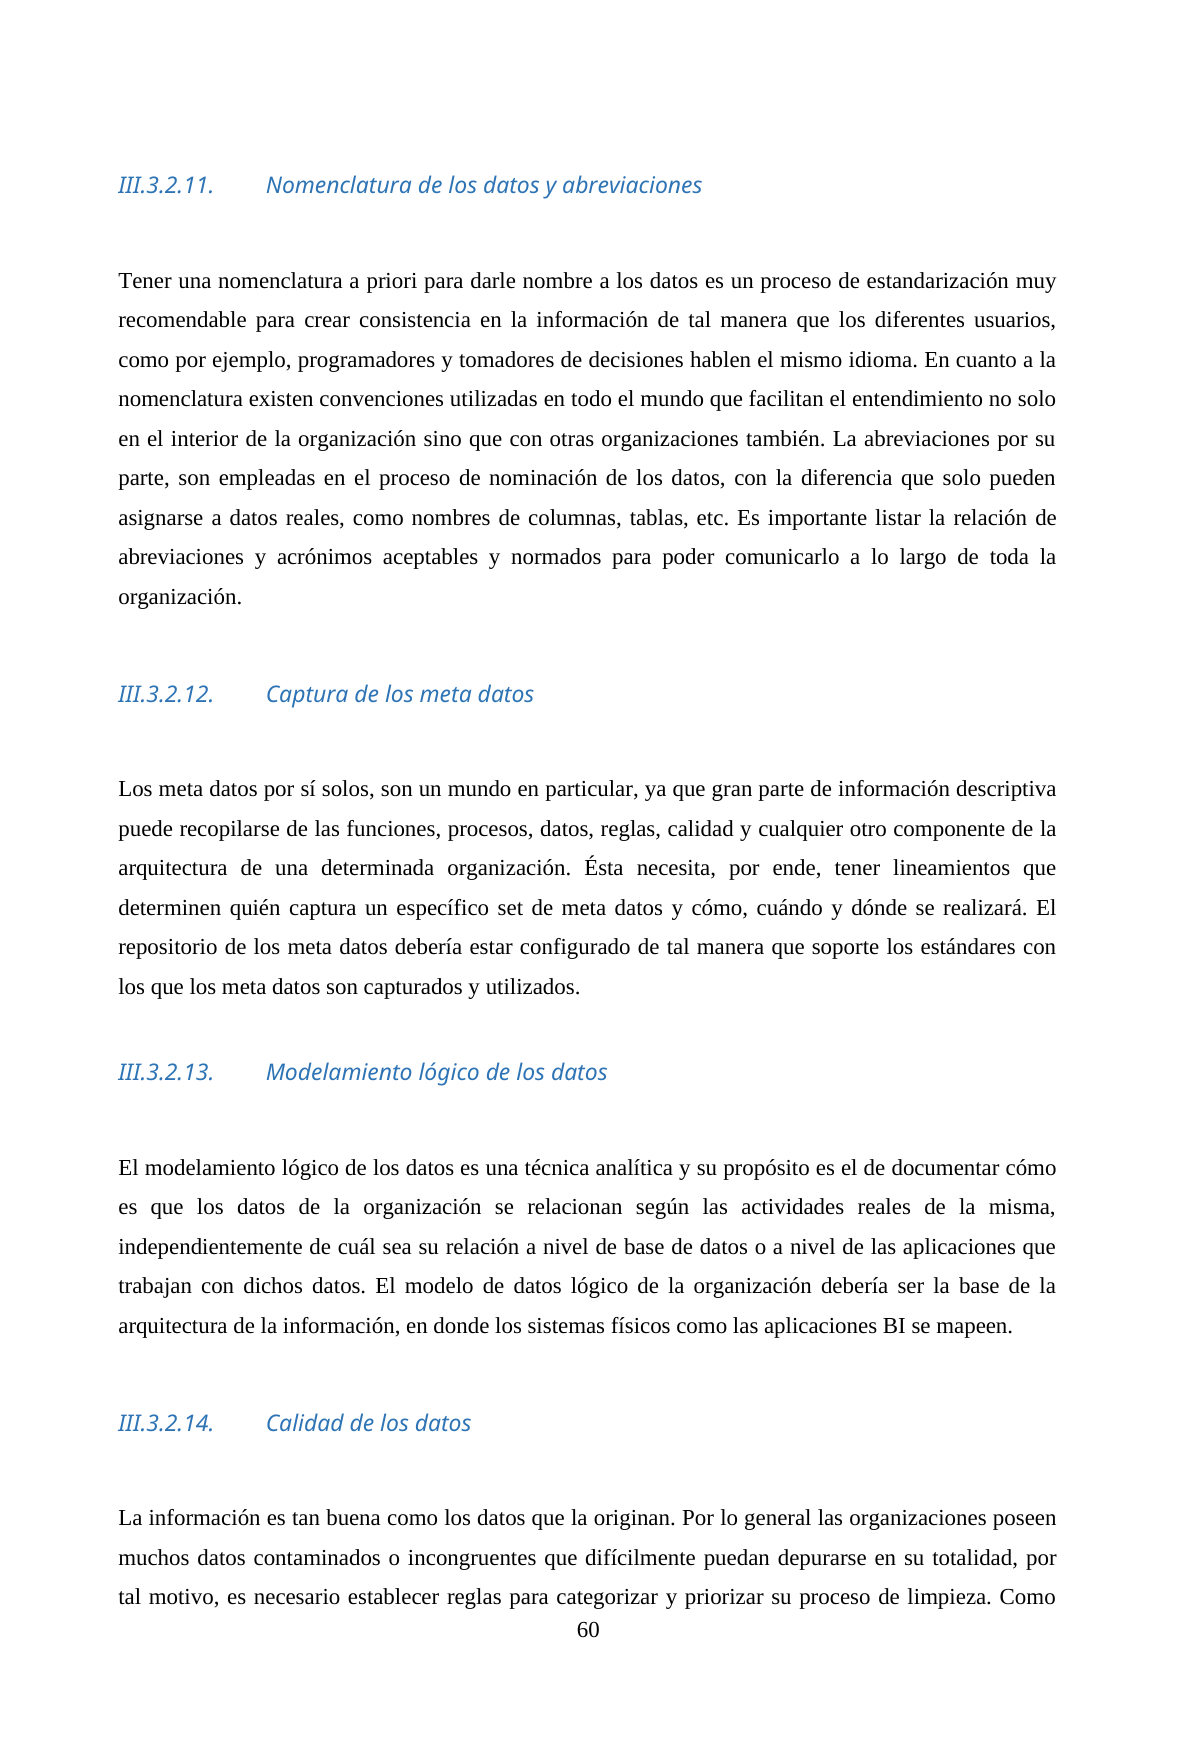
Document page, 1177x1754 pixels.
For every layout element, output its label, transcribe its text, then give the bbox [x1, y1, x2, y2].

text Tener una nomenclatura a priori para darle nombre a los datos es un proceso de estandarización muy recomendable para crear consistencia en la información de tal manera que los diferentes usuarios, como por ejemplo, programadores y tomadores de decisiones hablen el mismo idioma. En cuanto a la nomenclatura existen convenciones utilizadas en todo el mundo que facilitan el entendimiento no solo en el interior de la organización sino que con otras organizaciones también. La abreviaciones por su parte, son empleadas en el proceso de nominación de los datos, con la diferencia que solo pueden asignarse a datos reales, como nombres de columnas, tablas, etc. Es importante listar la relación de abreviaciones y acrónimos aceptables y normados para poder comunicarlo a lo largo de toda la organización. [118, 267, 1058, 609]
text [118, 1504, 1058, 1610]
subtitle Nomenclatura de los datos y abreviaciones [118, 169, 1058, 200]
subtitle Captura de los meta datos [118, 678, 1058, 709]
text Los meta datos por sí solos, son un mundo en particular, ya que gran parte de información descriptiva puede recopilarse de las funciones, procesos, datos, reglas, calidad y cualquier otro componente de la arquitectura de una determinada organización. Ésta necesita, por ende, tener lineamientos que determinen quién captura un específico set de meta datos y cómo, cuándo y dónde se realizará. El repositorio de los meta datos debería estar configurado de tal manera que soporte los estándares con los que los meta datos son capturados y utilizados. [118, 776, 1058, 999]
text El modelamiento lógico de los datos es una técnica analítica y su propósito es el de documentar cómo es que los datos de la organización se relacionan según las actividades reales de la misma, independientemente de cuál sea su relación a nivel de base de datos o a nivel de las aplicaciones que trabajan con dichos datos. El modelo de datos lógico de la organización debería ser la base de la arquitectura de la información, en donde los sistemas físicos como las aplicaciones BI se mapeen. [118, 1154, 1058, 1338]
subtitle Modelamiento lógico de los datos [118, 1056, 1058, 1087]
subtitle Calidad de los datos [118, 1407, 1058, 1438]
